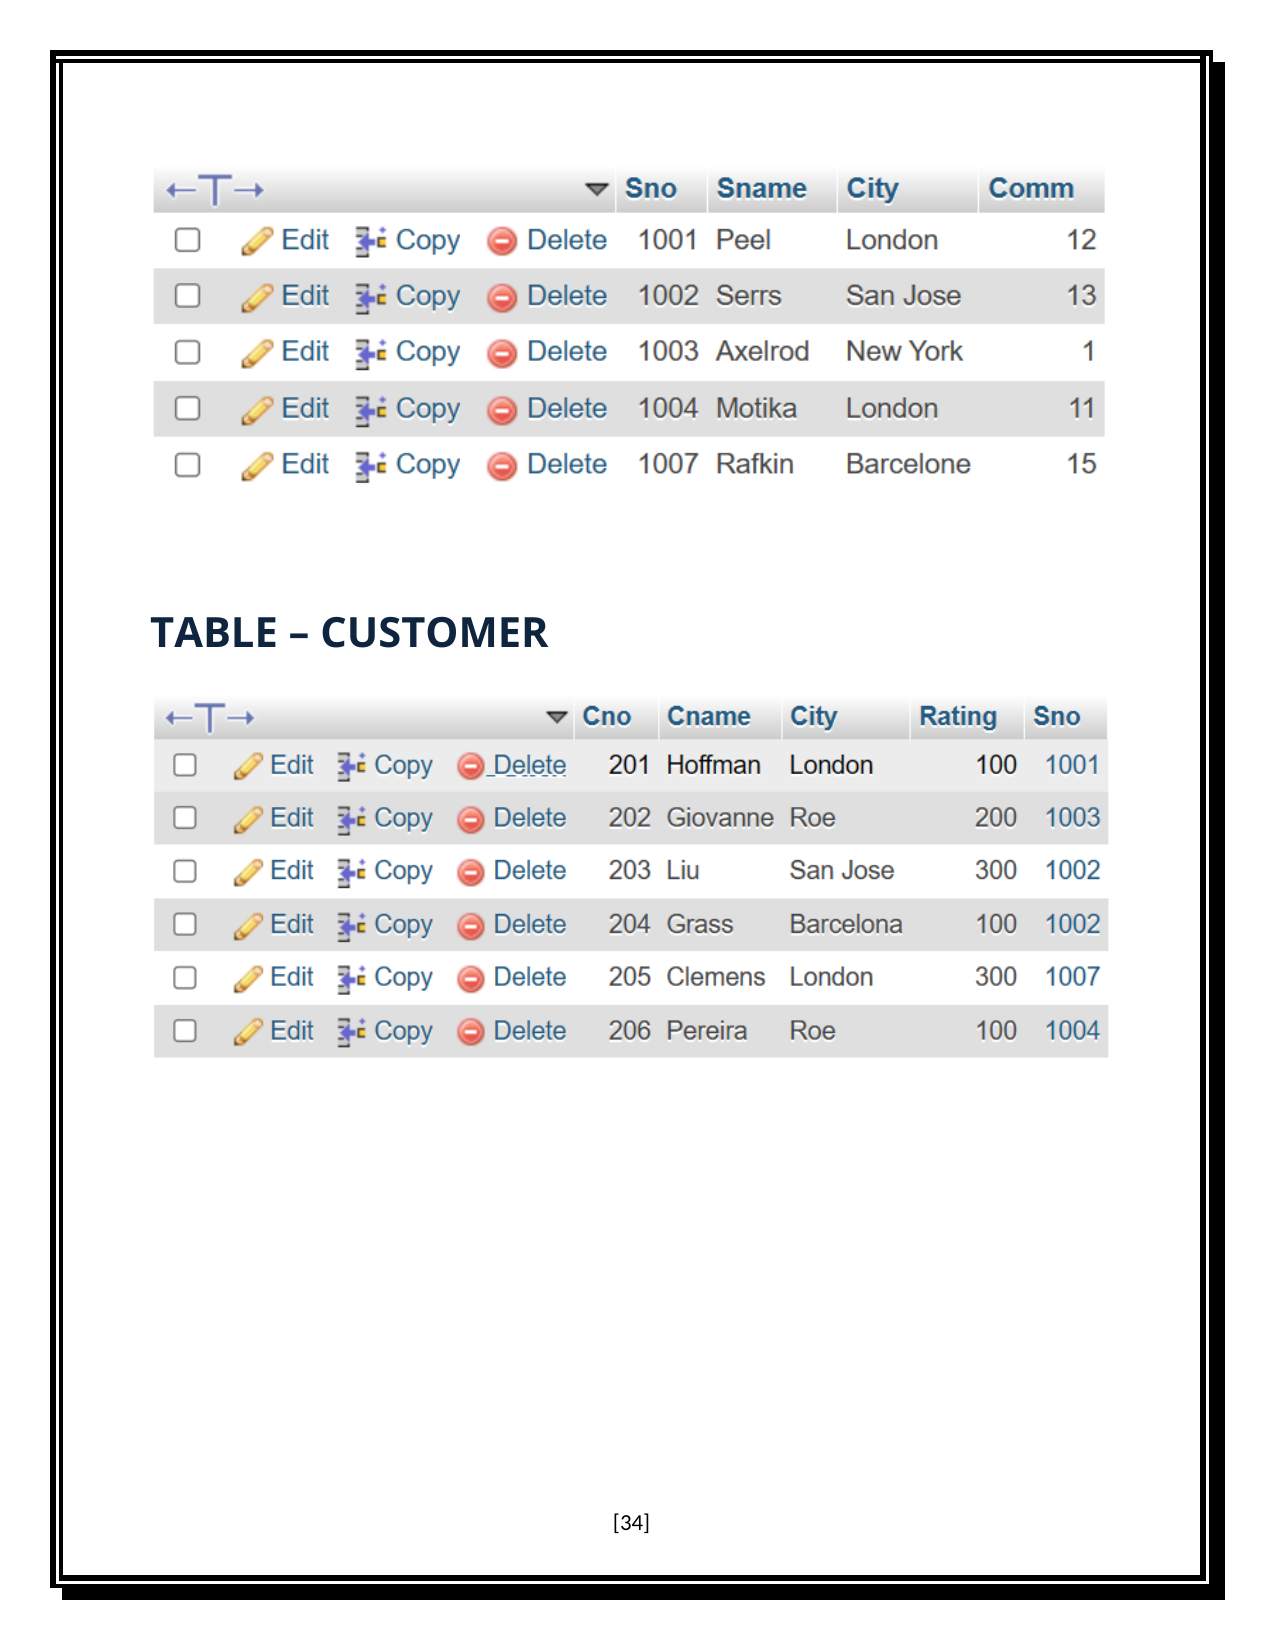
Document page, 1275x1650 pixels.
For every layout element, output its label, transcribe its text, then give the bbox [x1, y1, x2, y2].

picture [150, 150, 1119, 498]
text TABLE – CUSTOMER [150, 602, 1112, 659]
picture [150, 688, 1120, 1068]
